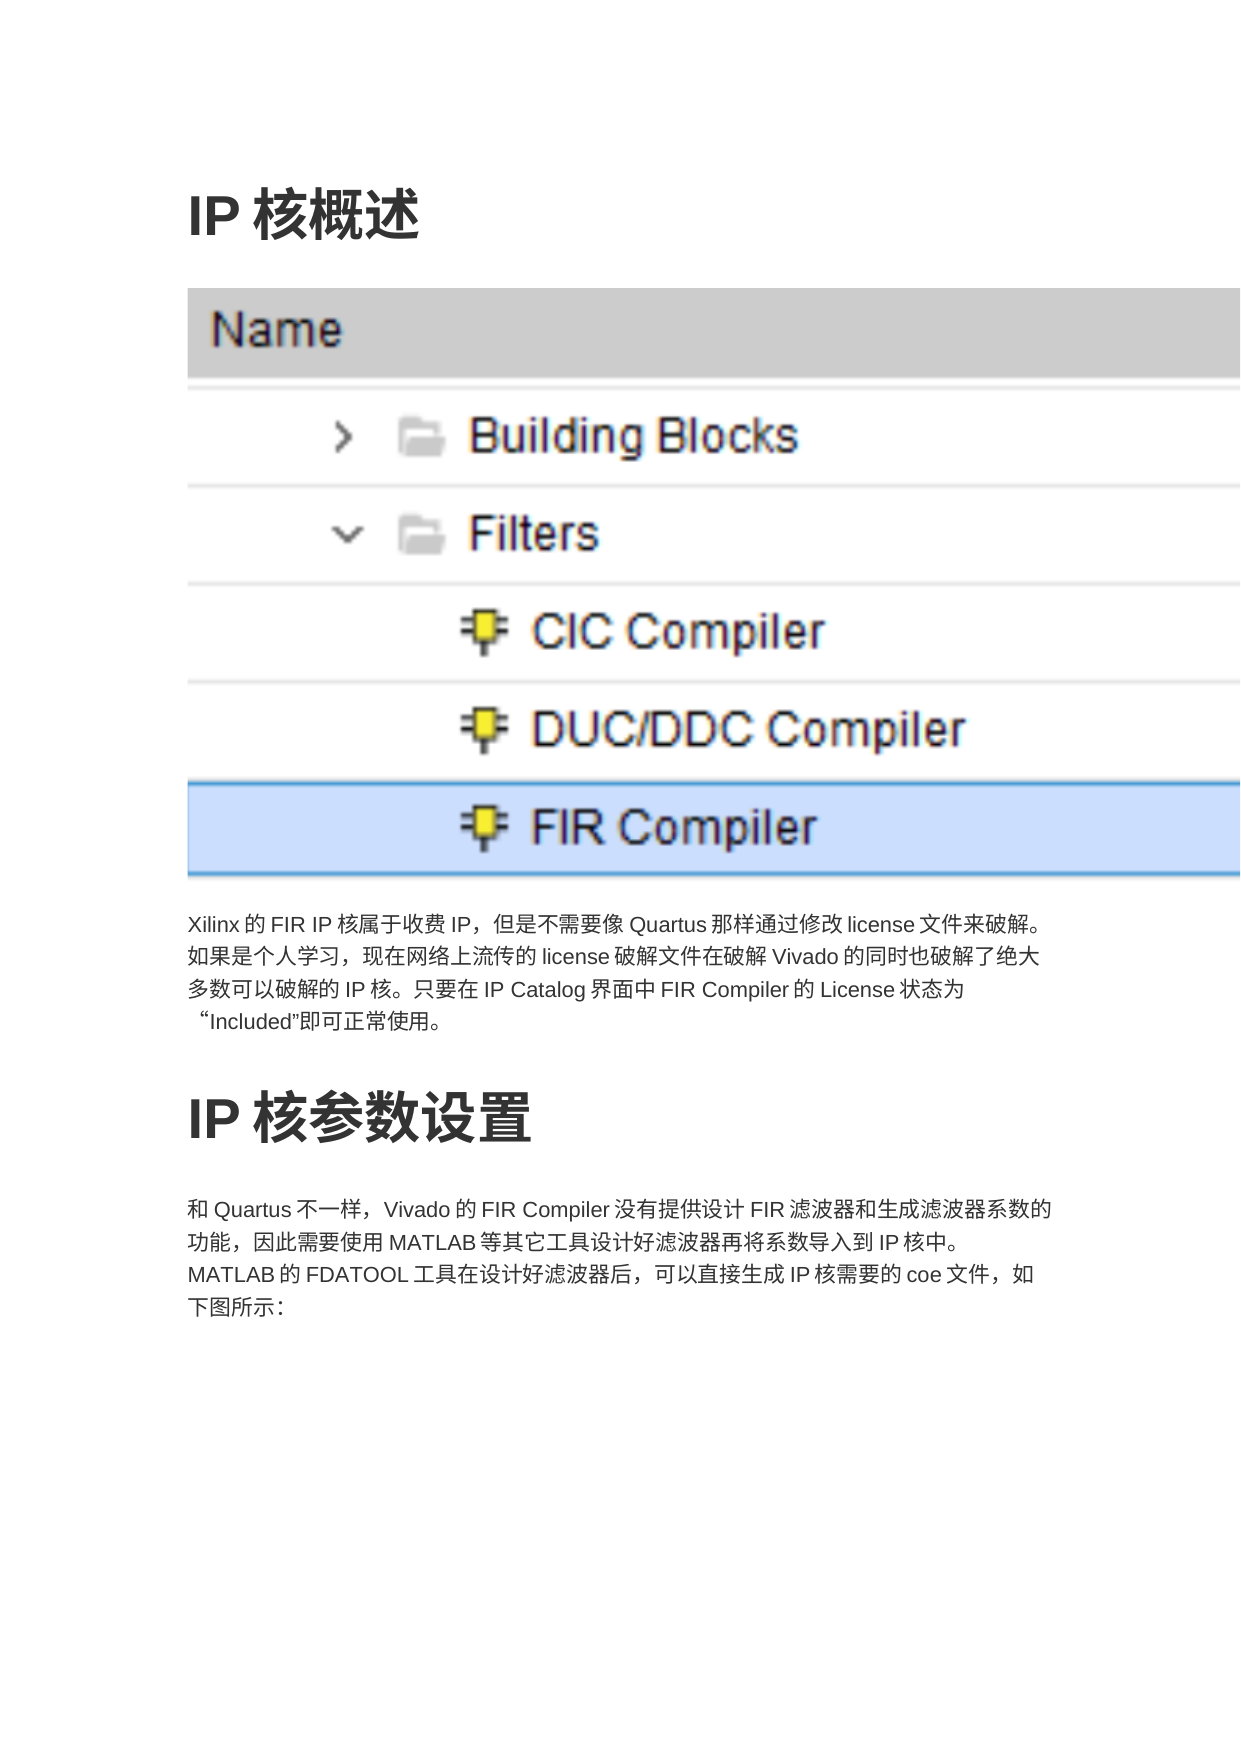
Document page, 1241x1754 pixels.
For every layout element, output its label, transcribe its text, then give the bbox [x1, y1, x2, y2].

picture [187, 288, 1241, 885]
text IP核参数设置 [187, 1065, 1053, 1163]
text 和Quartus不一样，Vivado的FIR Compiler没有提供设计FIR滤波器和生成滤波器系数的功能，因此需要使用MATLAB等其它工具设计好滤波器再将系数导入到IP核中。MATLAB的FDATOOL工具在设计好滤波器后，可以直接生成IP核需要的coe文件，如下图所示： 在IP Catalog中打开FIR Compiler，主界面如下： 左边的Tab可以切换看到FIR的模块图（管脚信息）、频率响应等信息。右边的Tab是对FIR滤波器进行设计。 [187, 1192, 1053, 1322]
text Xilinx的FIR IP核属于收费IP，但是不需要像 Quartus那样通过修改license文件来破解。如果是个人学习，现在网络上流传的license破解文件在破解Vivado的同时也破解了绝大多数可以破解的IP核。只要在IP Catalog界面中FIR Compiler的License状态为“Included”即可正常使用。 [187, 885, 1053, 1036]
text IP核概述 [187, 162, 1053, 259]
